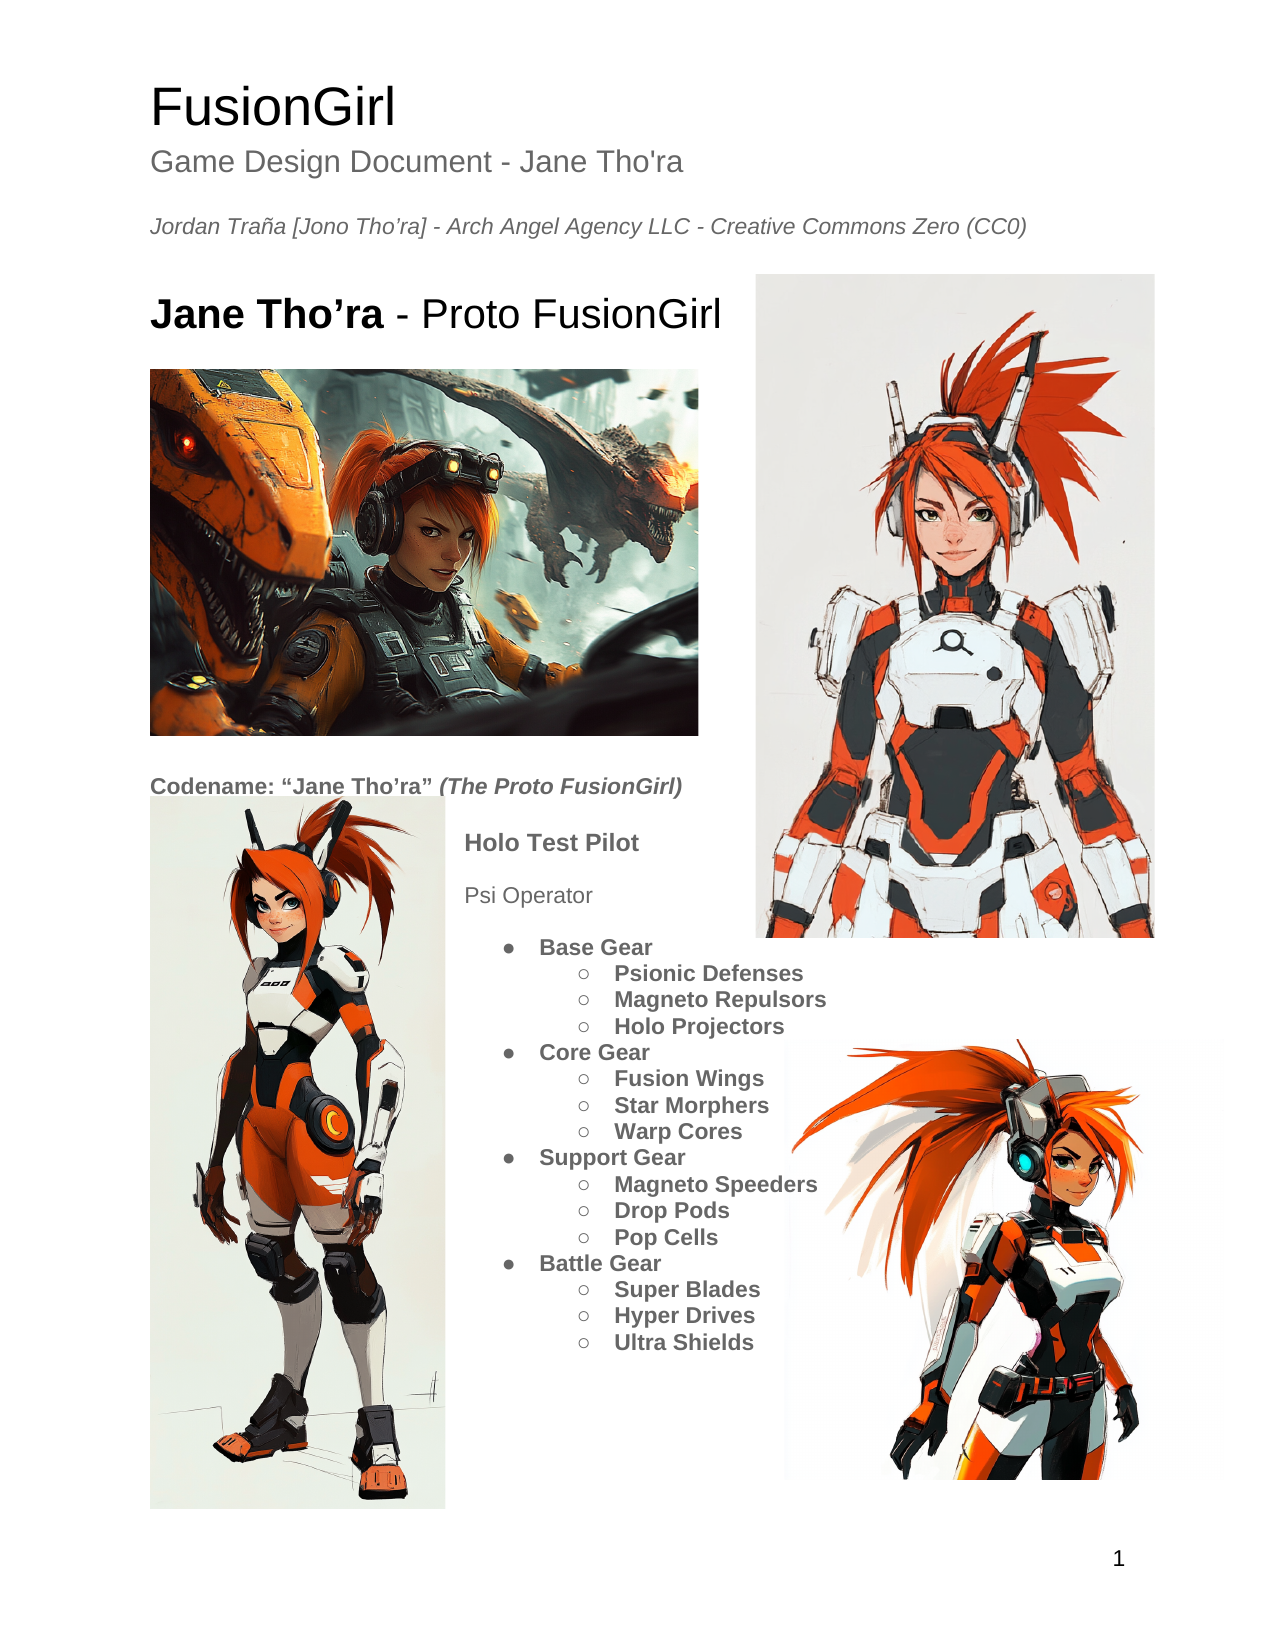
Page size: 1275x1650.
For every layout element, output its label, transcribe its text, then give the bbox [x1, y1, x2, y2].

subtitle Star Morphers [446, 1092, 1125, 1118]
subtitle Support Gear [446, 1144, 1125, 1171]
picture [784, 1039, 1224, 1480]
subtitle Magneto Repulsors [446, 986, 1125, 1013]
subtitle Core Gear [446, 1039, 1125, 1065]
subtitle Drop Pods [446, 1197, 1125, 1223]
picture [150, 796, 446, 1509]
subtitle Fusion Wings [446, 1065, 1125, 1092]
subtitle Magneto Speeders [446, 1171, 1125, 1197]
subtitle Psi Operator [446, 882, 755, 908]
subtitle Holo Projectors [446, 1013, 1125, 1039]
subtitle Ultra Shields [446, 1329, 1125, 1355]
subtitle Pop Cells [446, 1223, 1125, 1250]
subtitle Battle Gear [446, 1250, 1125, 1276]
subtitle Jane Tho’ra - Proto FusionGirl [150, 289, 755, 337]
picture [150, 369, 699, 736]
subtitle Hyper Drives [446, 1302, 1125, 1329]
subtitle Super Blades [446, 1276, 1125, 1302]
subtitle Warp Cores [446, 1118, 1125, 1144]
subtitle Base Gear [446, 933, 1125, 960]
subtitle Holo Test Pilot [446, 828, 755, 857]
subtitle Psionic Defenses [446, 960, 1125, 986]
picture [755, 274, 1155, 938]
